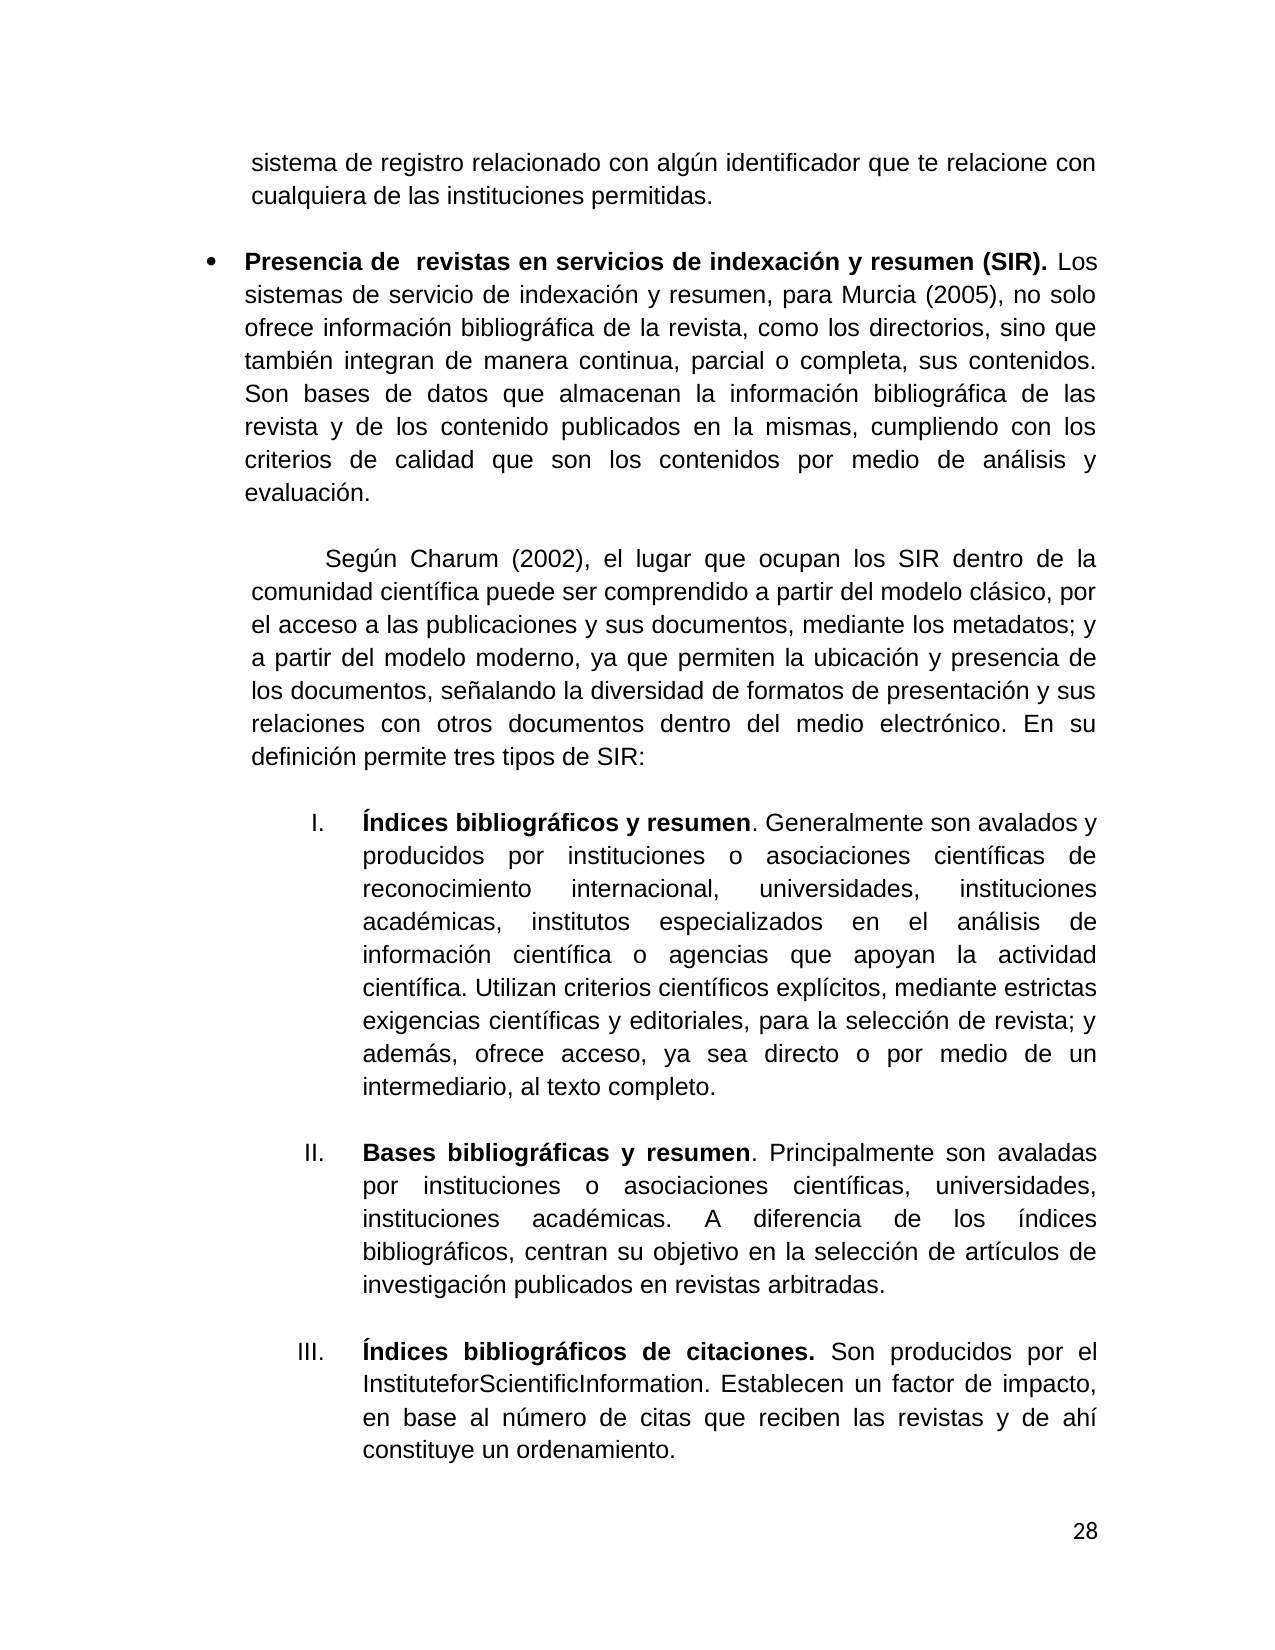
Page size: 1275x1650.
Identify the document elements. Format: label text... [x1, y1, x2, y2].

list Según Charum (2002), el lugar que ocupan los SIR dentro de la comunidad científica puede ser comprendido a partir del modelo clásico, por el acceso a las publicaciones y sus documentos, mediante los metadatos; y a partir del modelo moderno, ya que permiten la ubicación y presencia de los documentos, señalando la diversidad de formatos de presentación y sus relaciones con otros documentos dentro del medio electrónico. En su definición permite tres tipos de SIR: [251, 544, 1098, 771]
list Índices bibliográficos y resumen. Generalmente son avalados y producidos por instituciones o asociaciones científicas de reconocimiento internacional, universidades, instituciones académicas, institutos especializados en el análisis de información científica o agencias que apoyan la actividad científica. Utilizan criterios científicos explícitos, mediante estrictas exigencias científicas y editoriales, para la selección de revista; y además, ofrece acceso, ya sea directo o por medio de un intermediario, al texto completo. [325, 808, 1098, 1101]
list Bases bibliográficas y resumen. Principalmente son avaladas por instituciones o asociaciones científicas, universidades, instituciones académicas. A diferencia de los índices bibliográficos, centran su objetivo en la selección de artículos de investigación publicados en revistas arbitradas. [325, 1138, 1098, 1299]
list Presencia de revistas en servicios de indexación y resumen (SIR). Los sistemas de servicio de indexación y resumen, para Murcia (2005), no solo ofrece información bibliográfica de la revista, como los directorios, sino que también integran de manera continua, parcial o completa, sus contenidos. Son bases de datos que almacenan la información bibliográfica de las revista y de los contenido publicados en la mismas, cumpliendo con los criterios de calidad que son los contenidos por medio de análisis y evaluación. [207, 247, 1098, 507]
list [251, 148, 1098, 209]
list Índices bibliográficos de citaciones. Son producidos por el InstituteforScientificInformation. Establecen un factor de impacto, en base al número de citas que reciben las revistas y de ahí constituye un ordenamiento. [325, 1336, 1098, 1464]
